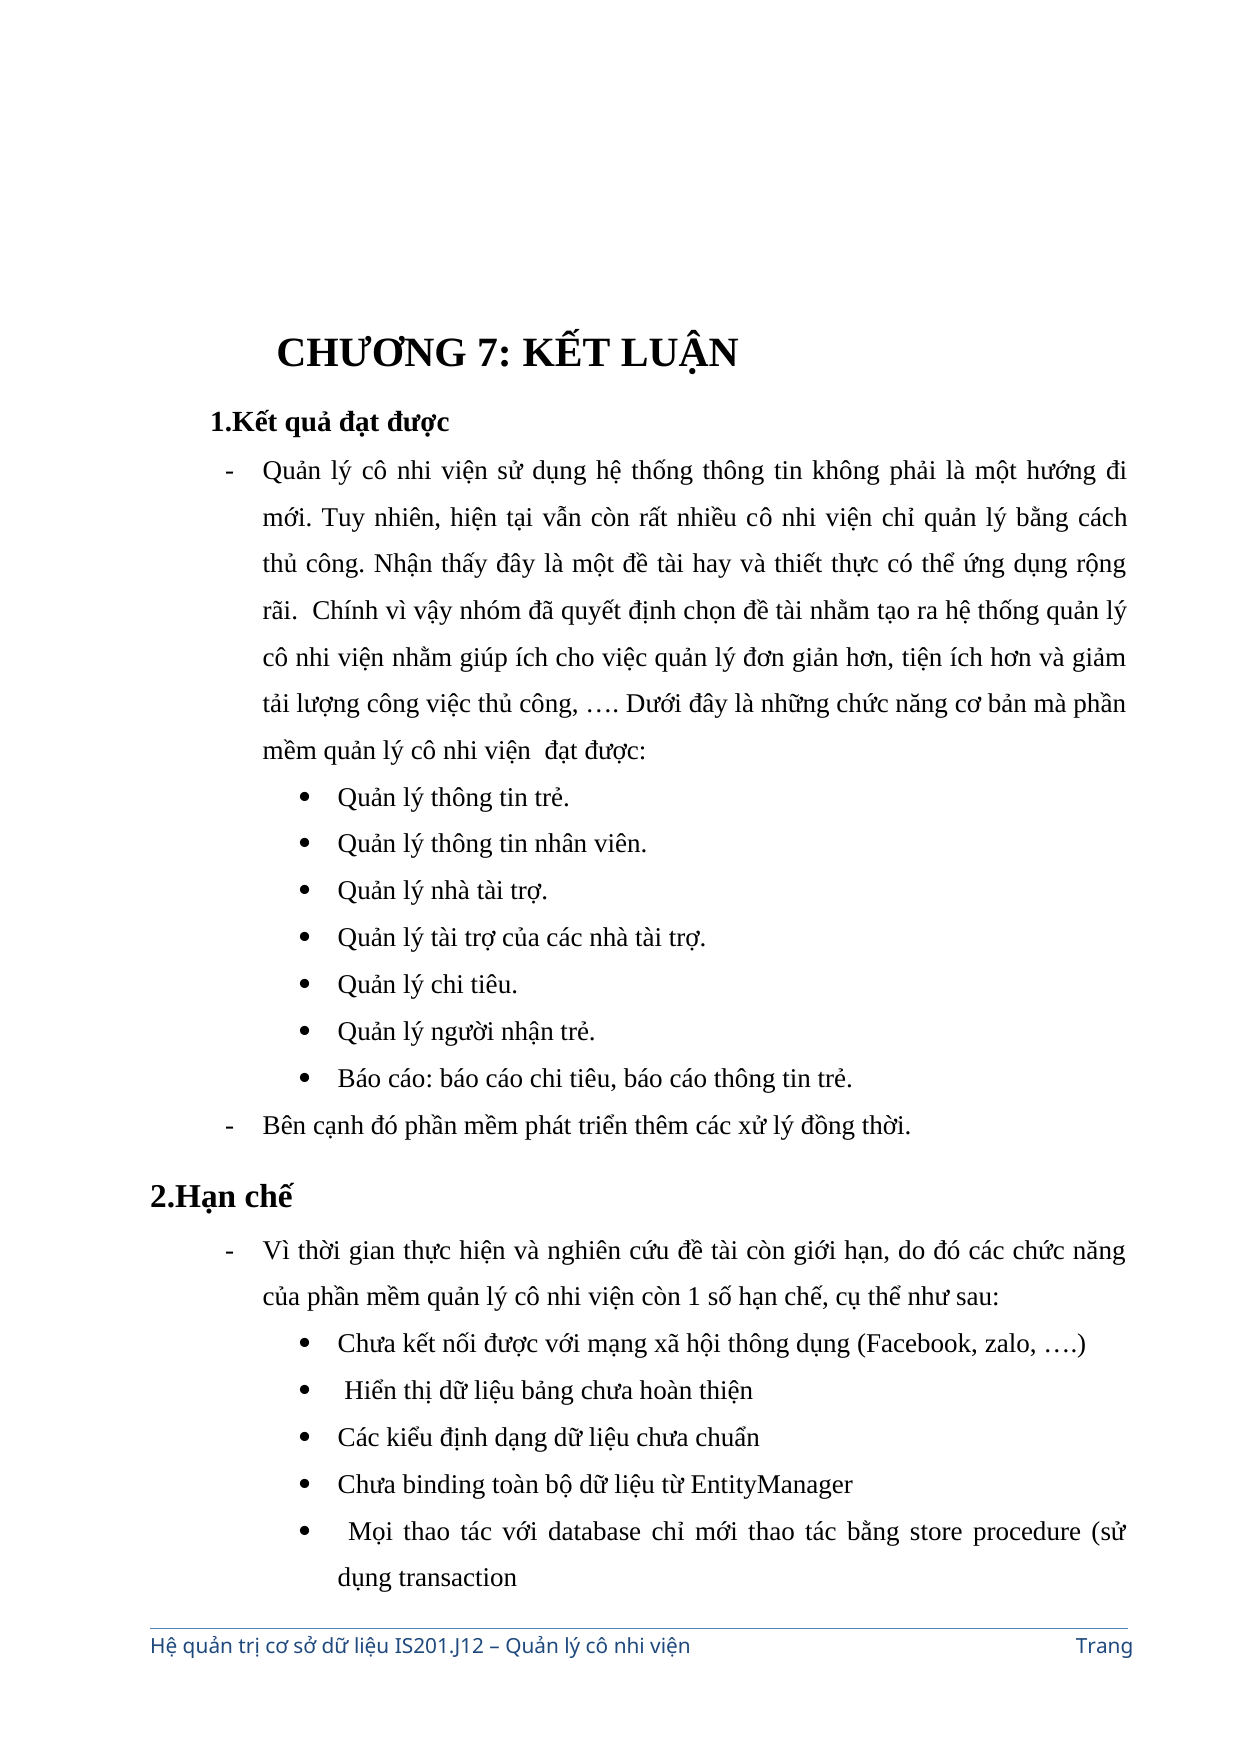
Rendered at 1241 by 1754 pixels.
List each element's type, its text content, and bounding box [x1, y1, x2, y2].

list Bên cạnh đó phần mềm phát triển thêm các xử lý đồng thời. [225, 1109, 1128, 1140]
subtitle 2.Hạn chế [150, 1176, 1128, 1215]
list Quản lý thông tin nhân viên. [300, 828, 1128, 859]
list Vì thời gian thực hiện và nghiên cứu đề tài còn giới hạn, do đó các chức năng của phần mềm quản lý cô nhi viện còn 1 số hạn chế, cụ thể như sau: [225, 1234, 1128, 1312]
list Chưa kết nối được với mạng xã hội thông dụng (Facebook, zalo, ….) [300, 1327, 1128, 1358]
list Quản lý nhà tài trợ. [300, 874, 1128, 906]
list Hiển thị dữ liệu bảng chưa hoàn thiện [300, 1374, 1128, 1405]
list Các kiểu định dạng dữ liệu chưa chuẩn [300, 1421, 1128, 1452]
list Chưa binding toàn bộ dữ liệu từ EntityManager [300, 1468, 1128, 1499]
subtitle 1.Kết quả đạt được [210, 404, 1128, 437]
list Quản lý tài trợ của các nhà tài trợ. [300, 921, 1128, 953]
list Báo cáo: báo cáo chi tiêu, báo cáo thông tin trẻ. [300, 1062, 1128, 1093]
list Mọi thao tác với database chỉ mới thao tác bằng store procedure (sử dụng transaction [300, 1515, 1128, 1593]
subtitle CHƯƠNG 7: KẾT LUẬN [276, 328, 1128, 376]
list Quản lý thông tin trẻ. [300, 781, 1128, 812]
list Quản lý cô nhi viện sử dụng hệ thống thông tin không phải là một hướng đi mới. Tuy nhiên, hiện tại vẫn còn rất nhiều cô nhi viện chỉ quản lý bằng cách thủ công. Nhận thấy đây là một đề tài hay và thiết thực có thể ứng dụng rộng rãi. Chính vì vậy nhóm đã quyết định chọn đề tài nhằm tạo ra hệ thống quản lý cô nhi viện nhằm giúp ích cho việc quản lý đơn giản hơn, tiện ích hơn và giảm tải lượng công việc thủ công, …. Dưới đây là những chức năng cơ bản mà phần mềm quản lý cô nhi viện đạt được: [225, 454, 1128, 765]
list Quản lý chi tiêu. [300, 968, 1128, 999]
list Quản lý người nhận trẻ. [300, 1015, 1128, 1046]
